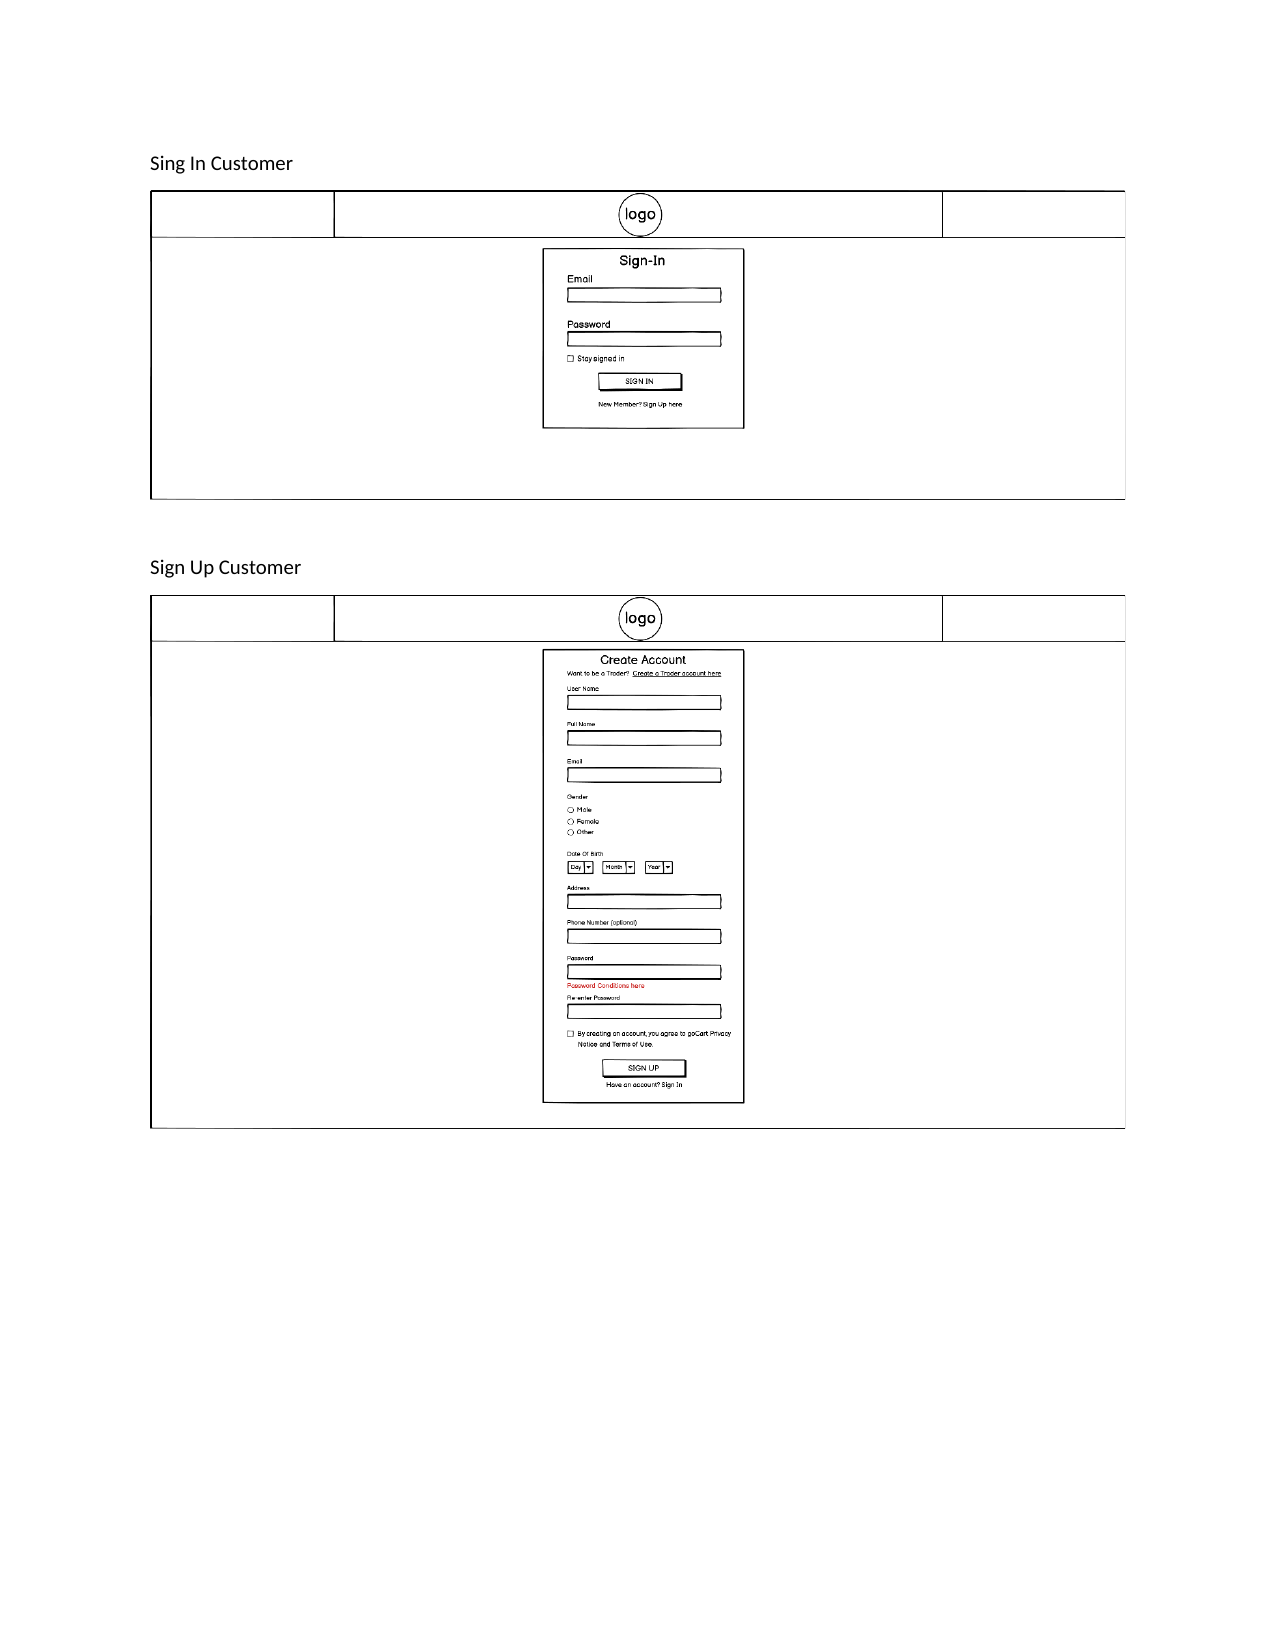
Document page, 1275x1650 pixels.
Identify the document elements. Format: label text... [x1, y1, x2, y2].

text Sign Up Customer [150, 554, 1125, 580]
picture [150, 595, 1125, 1129]
picture [150, 190, 1125, 500]
text Sing In Customer [150, 150, 1125, 175]
